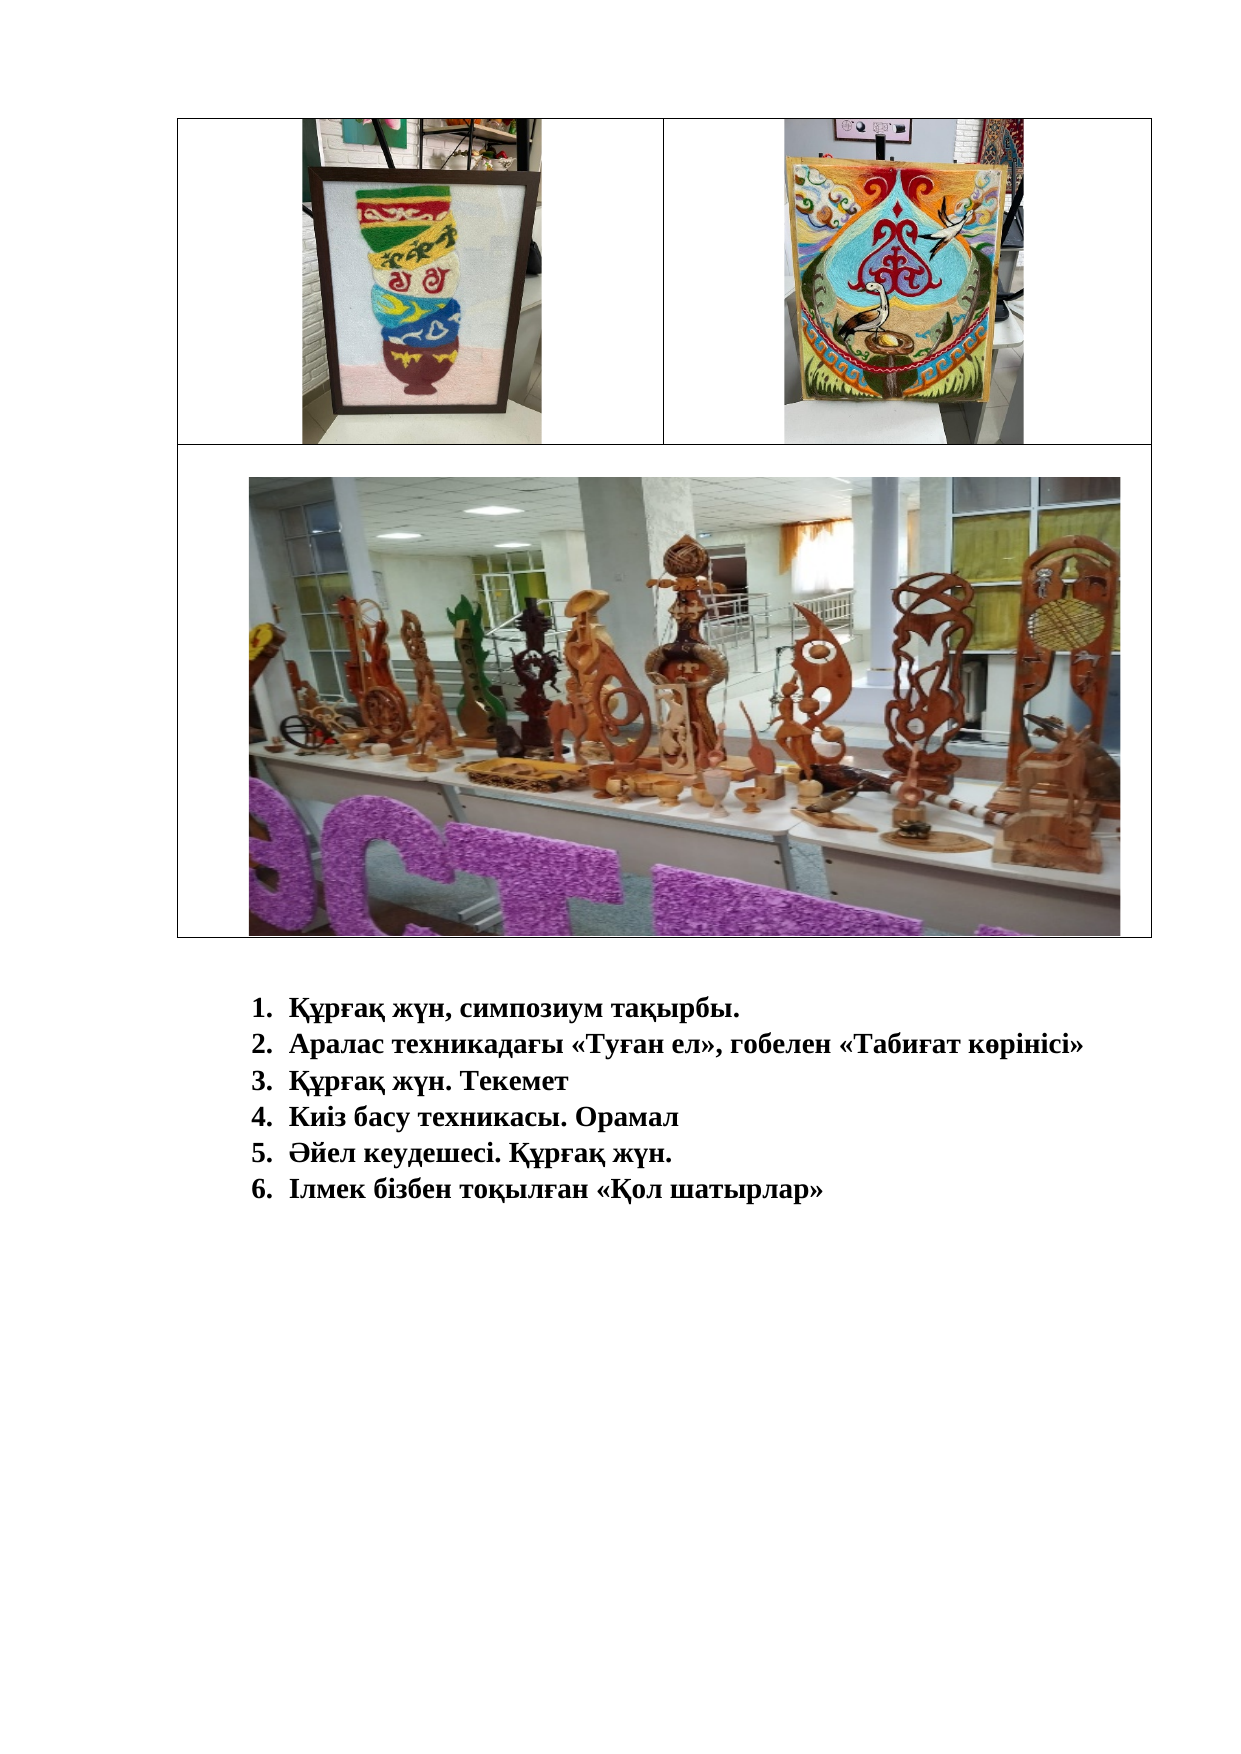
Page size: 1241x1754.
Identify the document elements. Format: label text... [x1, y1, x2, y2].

picture [782, 119, 1024, 441]
picture [301, 119, 542, 441]
list Құрғақ жүн. Текемет [251, 1063, 1152, 1096]
picture [245, 477, 1120, 933]
table_cell [664, 119, 1151, 443]
list Әйел кеудешесі. Құрғақ жүн. [251, 1135, 1152, 1168]
list Ілмек бізбен тоқылған «Қол шатырлар» [251, 1171, 1152, 1205]
table_cell [178, 445, 1151, 937]
table_cell [178, 119, 663, 443]
list Құрғақ жүн, симпозиум тақырбы. [251, 990, 1152, 1024]
list Киіз басу техникасы. Орамал [251, 1099, 1152, 1132]
list Аралас техникадағы «Туған ел», гобелен «Табиғат көрінісі» [251, 1027, 1152, 1060]
